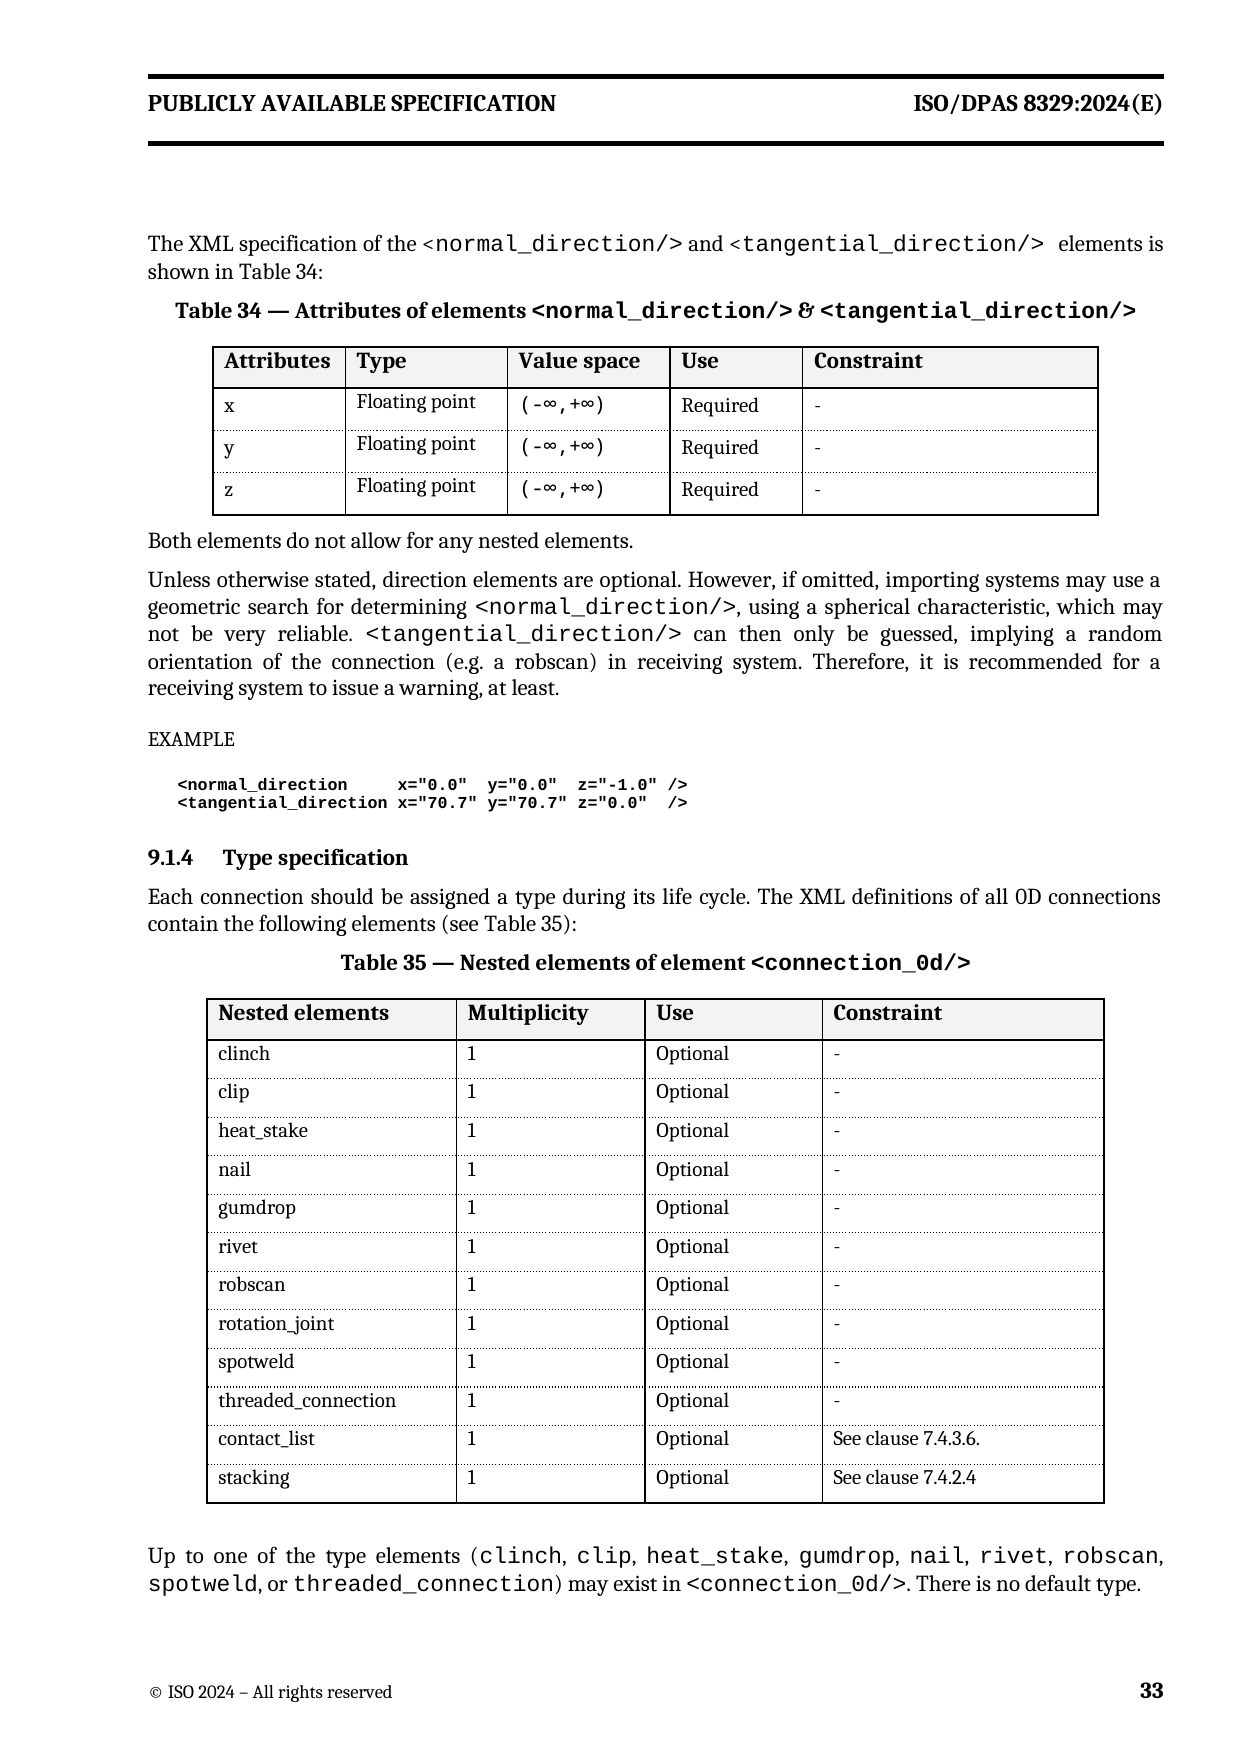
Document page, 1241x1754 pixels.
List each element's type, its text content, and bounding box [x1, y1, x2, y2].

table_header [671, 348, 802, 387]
text <tangential_direction x="70.7" y="70.7" z="0.0" /> [165, 795, 1146, 814]
text EXAMPLE [148, 726, 1163, 751]
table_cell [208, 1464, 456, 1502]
subtitle Type specification [148, 845, 1163, 872]
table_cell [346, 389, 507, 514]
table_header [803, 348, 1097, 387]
text Both elements do not allow for any nested elements. [148, 528, 1163, 555]
text The XML specification of the <normal_direction/> and <tangential_direction/> elements is shown in Table 34: [148, 231, 1163, 285]
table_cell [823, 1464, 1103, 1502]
text Up to one of the type elements (clinch, clip, heat_stake, gumdrop, nail, rivet, robscan, spotweld, or threaded_connection) may exist in <connection_0d/>. There is no default type. [148, 1543, 1163, 1598]
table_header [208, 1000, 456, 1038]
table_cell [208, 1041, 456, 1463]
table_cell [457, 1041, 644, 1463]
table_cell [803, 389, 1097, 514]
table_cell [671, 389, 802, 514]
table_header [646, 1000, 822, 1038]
text Unless otherwise stated, direction elements are optional. However, if omitted, importing systems may use a geometric search for determining <normal_direction/>, using a spherical characteristic, which may not be very reliable. <tangential_direction/> can then only be guessed, implying a random orientation of the connection (e.g. a robscan) in receiving system. Therefore, it is recommended for a receiving system to issue a warning, at least. [148, 567, 1163, 701]
text Each connection should be assigned a type during its life cycle. The XML definitions of all 0D connections contain the following elements (see Table 35): [148, 884, 1163, 937]
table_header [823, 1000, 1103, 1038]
text <normal_direction x="0.0" y="0.0" z="-1.0" /> [165, 776, 1146, 795]
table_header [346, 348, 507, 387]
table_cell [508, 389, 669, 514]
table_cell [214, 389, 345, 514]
text Table 35 — Nested elements of element <connection_0d/> [148, 949, 1163, 977]
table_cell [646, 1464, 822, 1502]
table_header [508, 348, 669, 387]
text Table 34 — Attributes of elements <normal_direction/> & <tangential_direction/> [148, 297, 1163, 325]
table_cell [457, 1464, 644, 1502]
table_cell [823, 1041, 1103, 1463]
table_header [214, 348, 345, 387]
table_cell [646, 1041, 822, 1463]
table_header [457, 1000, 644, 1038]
